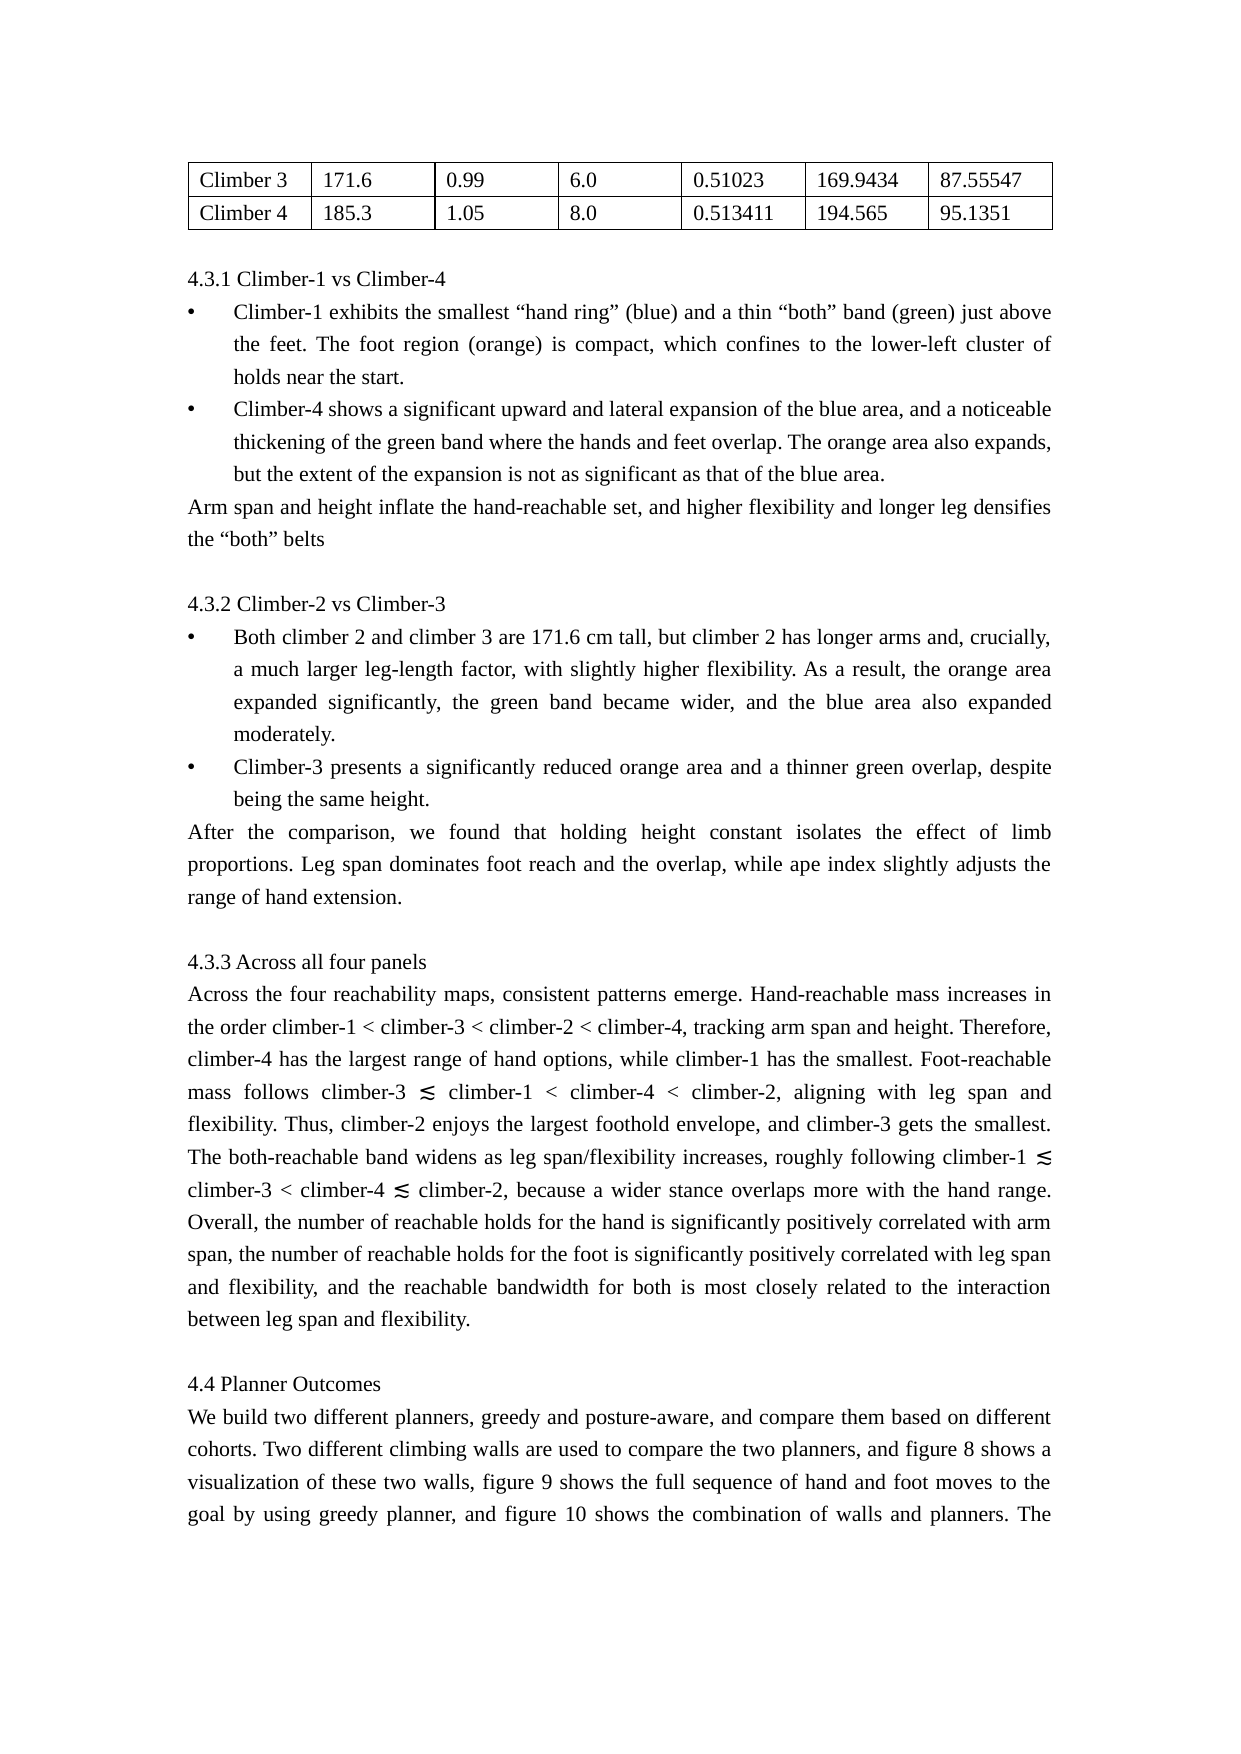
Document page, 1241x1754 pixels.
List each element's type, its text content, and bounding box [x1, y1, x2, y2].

text Arm span and height inflate the hand-reachable set, and higher flexibility and longer leg densifies the “both” belts [187, 490, 1053, 555]
table_cell 8.0 [559, 197, 681, 229]
table_cell 171.6 [312, 163, 434, 196]
table_cell 87.55547 [929, 163, 1052, 196]
text 4.3.2 Climber-2 vs Climber-3 [187, 588, 1053, 620]
text 4.3.3 Across all four panels [187, 945, 1053, 978]
table_cell 185.3 [312, 197, 434, 229]
text After the comparison, we found that holding height constant isolates the effect of limb proportions. Leg span dominates foot reach and the overlap, while ape index slightly adjusts the range of hand extension. [187, 815, 1053, 913]
table_cell 169.9434 [806, 163, 928, 196]
table_cell 194.565 [806, 197, 928, 229]
text Across the four reachability maps, consistent patterns emerge. Hand-reachable mass increases in the order climber-1 < climber-3 < climber-2 < climber-4, tracking arm span and height. Therefore, climber-4 has the largest range of hand options, while climber-1 has the smallest. Foot-reachable mass follows climber-3 ≲ climber-1 < climber-4 < climber-2, aligning with leg span and flexibility. Thus, climber-2 enjoys the largest foothold envelope, and climber-3 gets the smallest. The both-reachable band widens as leg span/flexibility increases, roughly following climber-1 ≲ climber-3 < climber-4 ≲ climber-2, because a wider stance overlaps more with the hand range. Overall, the number of reachable holds for the hand is significantly positively correlated with arm span, the number of reachable holds for the foot is significantly positively correlated with leg span and flexibility, and the reachable bandwidth for both is most closely related to the interaction between leg span and flexibility. [187, 978, 1053, 1335]
table_cell 95.1351 [929, 197, 1052, 229]
table_cell 1.05 [436, 197, 558, 229]
table_cell Climber 3 [189, 163, 311, 196]
list Climber-1 exhibits the smallest “hand ring” (blue) and a thin “both” band (green) just above the feet. The foot region (orange) is compact, which confines to the lower-left cluster of holds near the start. [187, 295, 1053, 393]
text 4.4 Planner Outcomes [187, 1368, 1053, 1400]
list Climber-3 presents a significantly reduced orange area and a thinner green overlap, despite being the same height. [187, 750, 1053, 815]
table_cell 6.0 [559, 163, 681, 196]
table_cell 0.513411 [682, 197, 805, 229]
text 4.3.1 Climber-1 vs Climber-4 [187, 263, 1053, 295]
list Climber-4 shows a significant upward and lateral expansion of the blue area, and a noticeable thickening of the green band where the hands and feet overlap. The orange area also expands, but the extent of the expansion is not as significant as that of the blue area. [187, 393, 1053, 490]
list Both climber 2 and climber 3 are 171.6 cm tall, but climber 2 has longer arms and, crucially, a much larger leg-length factor, with slightly higher flexibility. As a result, the orange area expanded significantly, the green band became wider, and the blue area also expanded moderately. [187, 620, 1053, 750]
table_cell 0.51023 [682, 163, 805, 196]
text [187, 1400, 1053, 1530]
table_cell Climber 4 [189, 197, 311, 229]
table_cell 0.99 [436, 163, 558, 196]
